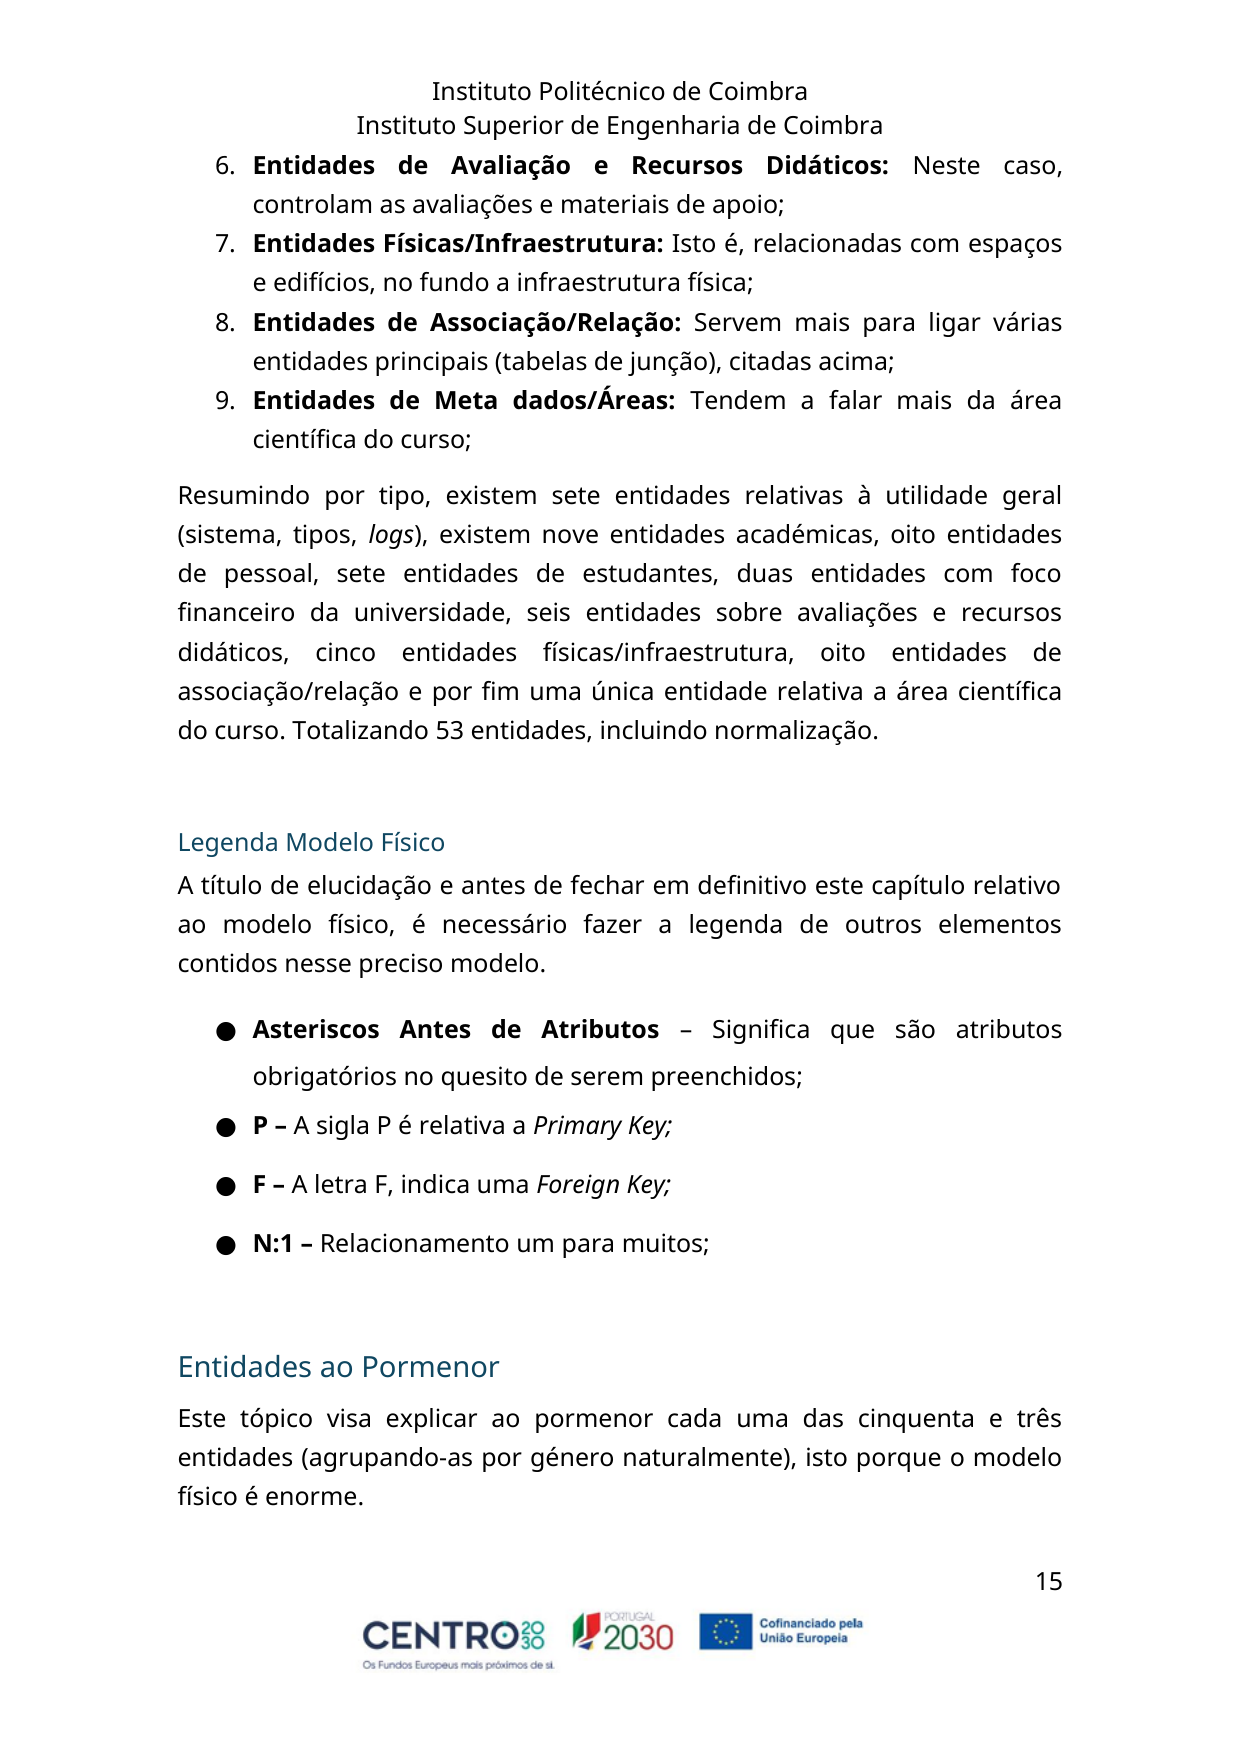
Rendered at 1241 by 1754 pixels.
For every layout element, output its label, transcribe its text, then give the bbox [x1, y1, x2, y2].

subtitle Entidades ao Pormenor [177, 1346, 1063, 1386]
text Este tópico visa explicar ao pormenor cada uma das cinquenta e três entidades (agrupando-as por género naturalmente), isto porque o modelo físico é enorme. [177, 1400, 1063, 1513]
list P – A sigla P é relativa a Primary Key; [215, 1097, 1063, 1148]
picture [349, 1597, 891, 1681]
subtitle Legenda Modelo Físico [177, 824, 1063, 858]
list Entidades de Meta dados/Áreas: Tendem a falar mais da área científica do curso; [215, 383, 1063, 456]
list Entidades Físicas/Infraestrutura: Isto é, relacionadas com espaços e edifícios, no fundo a infraestrutura física; [215, 226, 1063, 299]
list Asteriscos Antes de Atributos – Significa que são atributos obrigatórios no quesito de serem preenchidos; [215, 1002, 1063, 1092]
list Entidades de Associação/Relação: Servem mais para ligar várias entidades principais (tabelas de junção), citadas acima; [215, 304, 1063, 377]
list N:1 – Relacionamento um para muitos; [215, 1215, 1063, 1266]
list F – A letra F, indica uma Foreign Key; [215, 1156, 1063, 1207]
text A título de elucidação e antes de fechar em definitivo este capítulo relativo ao modelo físico, é necessário fazer a legenda de outros elementos contidos nesse preciso modelo. [177, 868, 1063, 980]
list Entidades de Avaliação e Recursos Didáticos: Neste caso, controlam as avaliações e materiais de apoio; [215, 148, 1063, 221]
text Resumindo por tipo, existem sete entidades relativas à utilidade geral (sistema, tipos, logs), existem nove entidades académicas, oito entidades de pessoal, sete entidades de estudantes, duas entidades com foco financeiro da universidade, seis entidades sobre avaliações e recursos didáticos, cinco entidades físicas/infraestrutura, oito entidades de associação/relação e por fim uma única entidade relativa a área científica do curso. Totalizando 53 entidades, incluindo normalização. [177, 478, 1063, 747]
